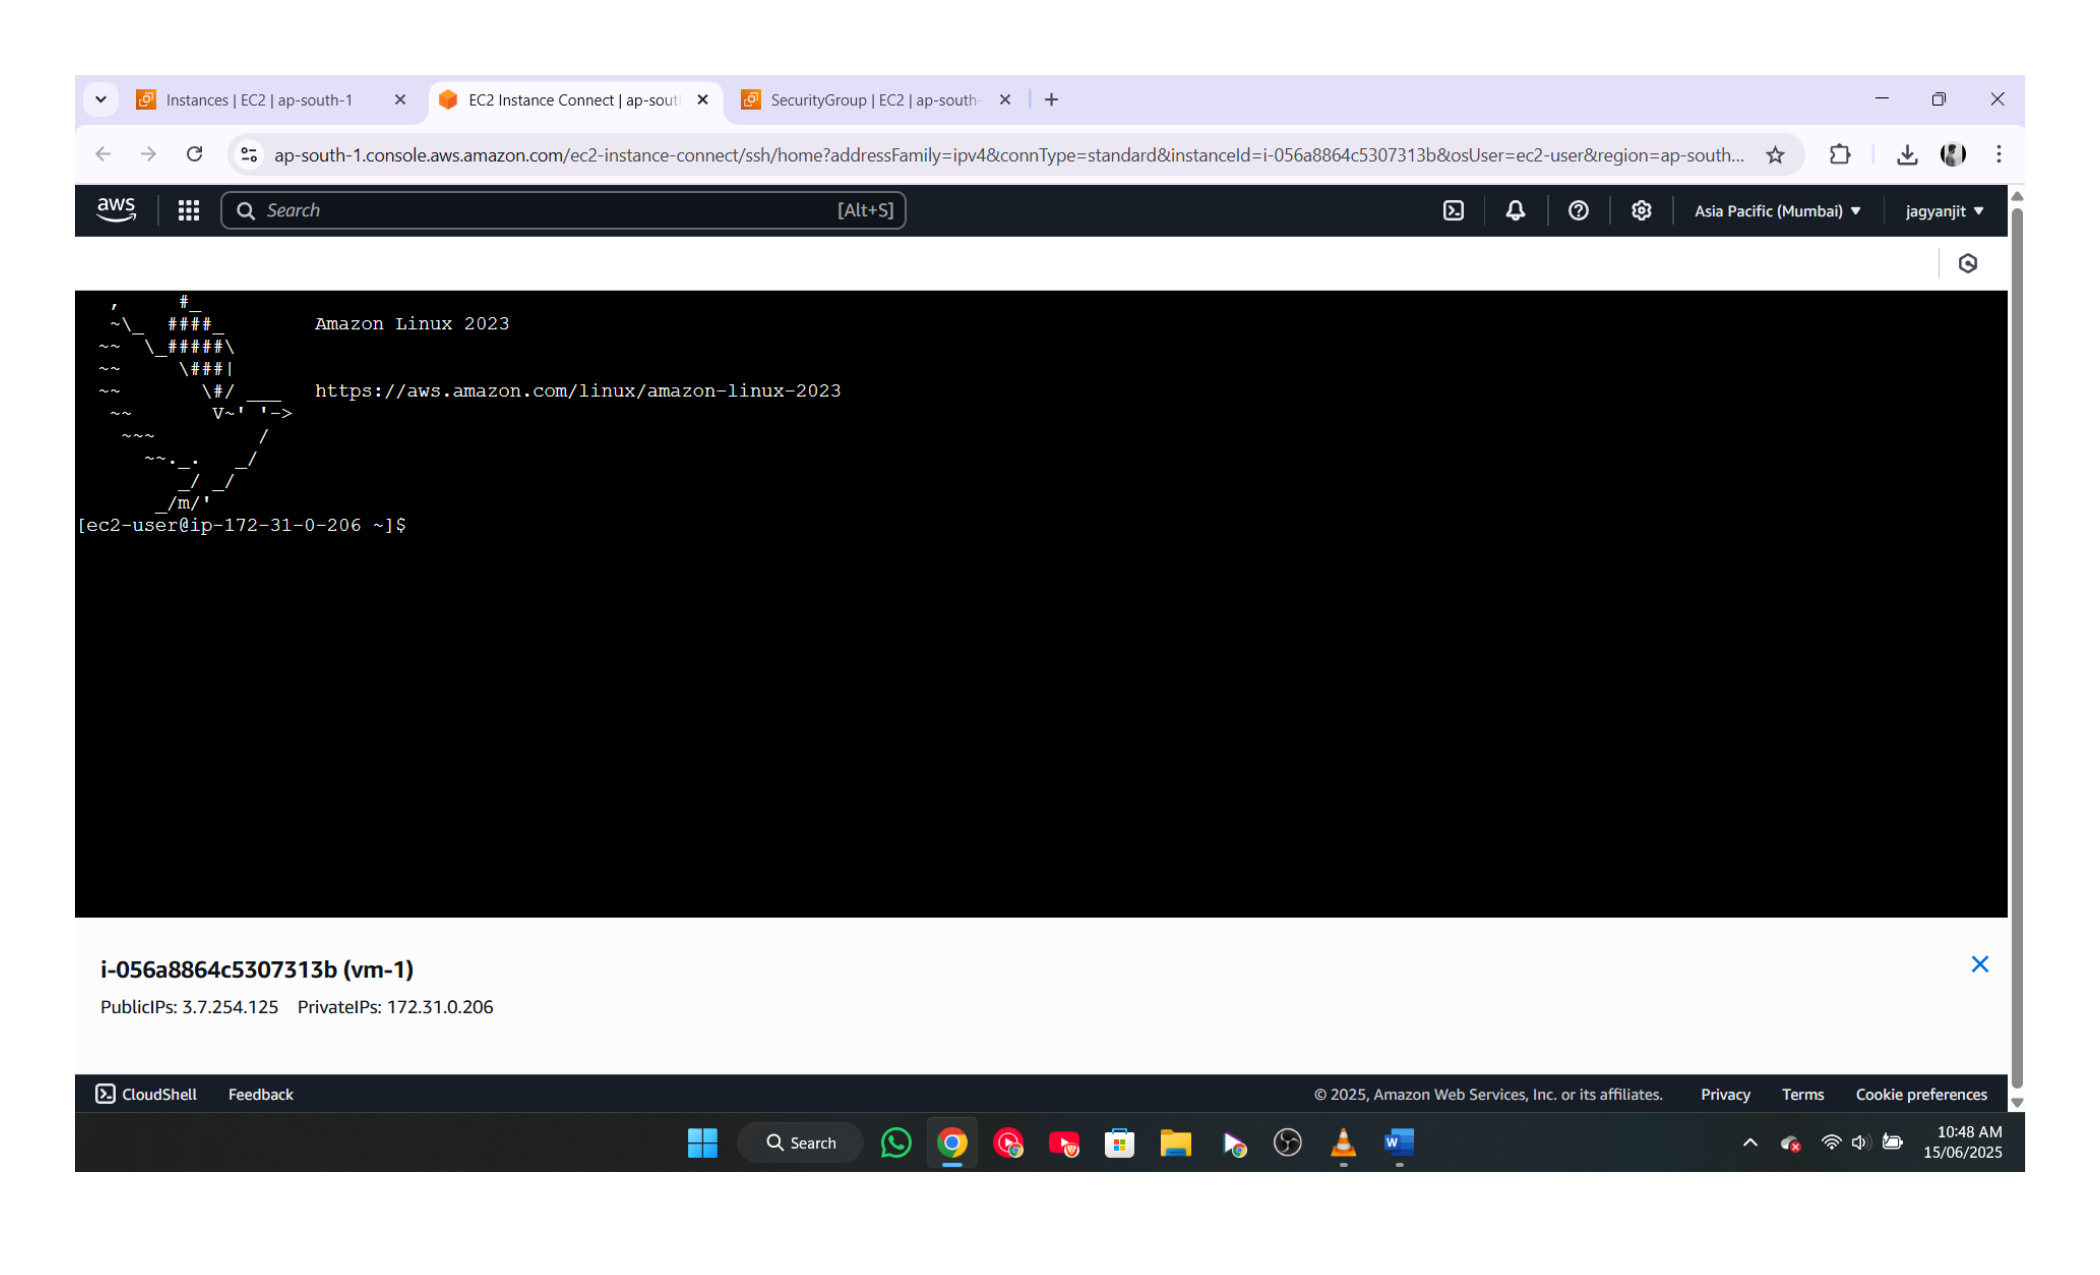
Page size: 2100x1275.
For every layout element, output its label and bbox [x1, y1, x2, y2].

picture [75, 75, 2026, 1172]
